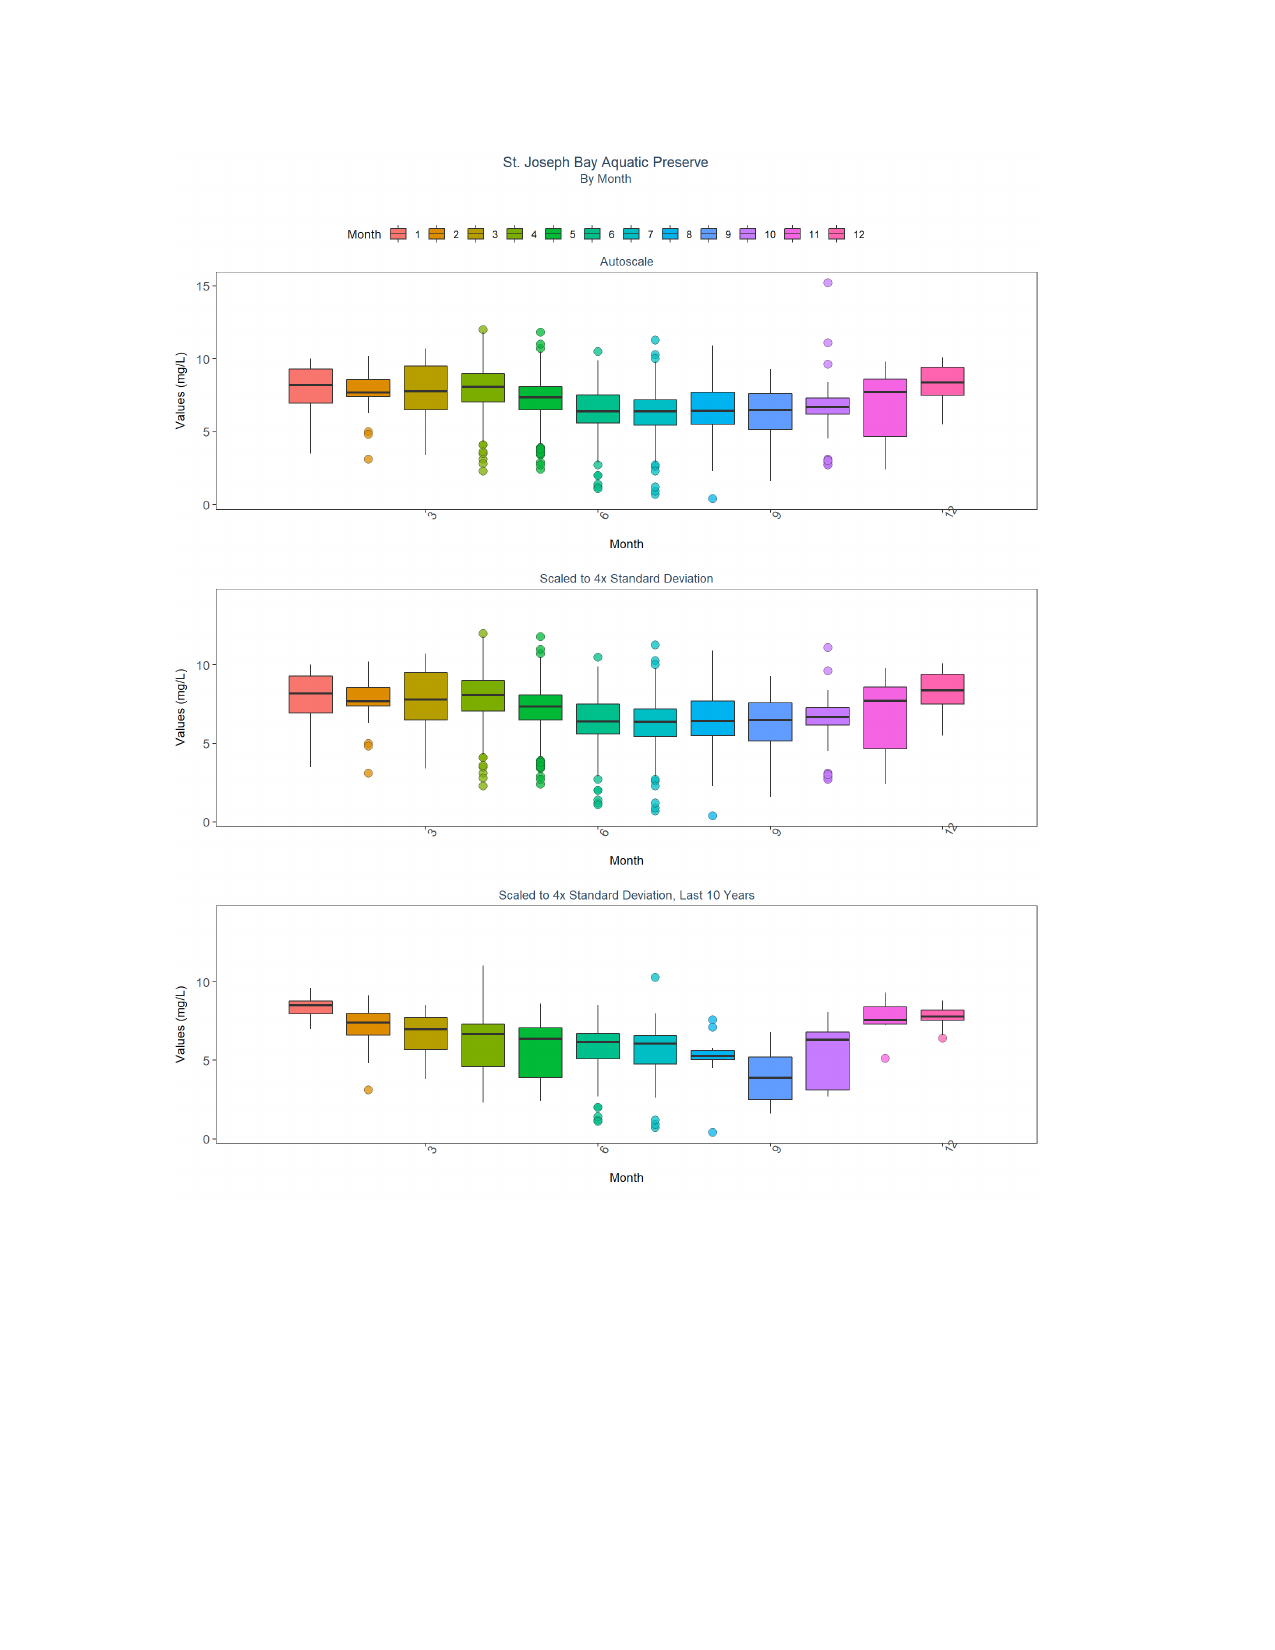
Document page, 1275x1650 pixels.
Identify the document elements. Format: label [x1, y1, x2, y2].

picture [168, 150, 1044, 1200]
